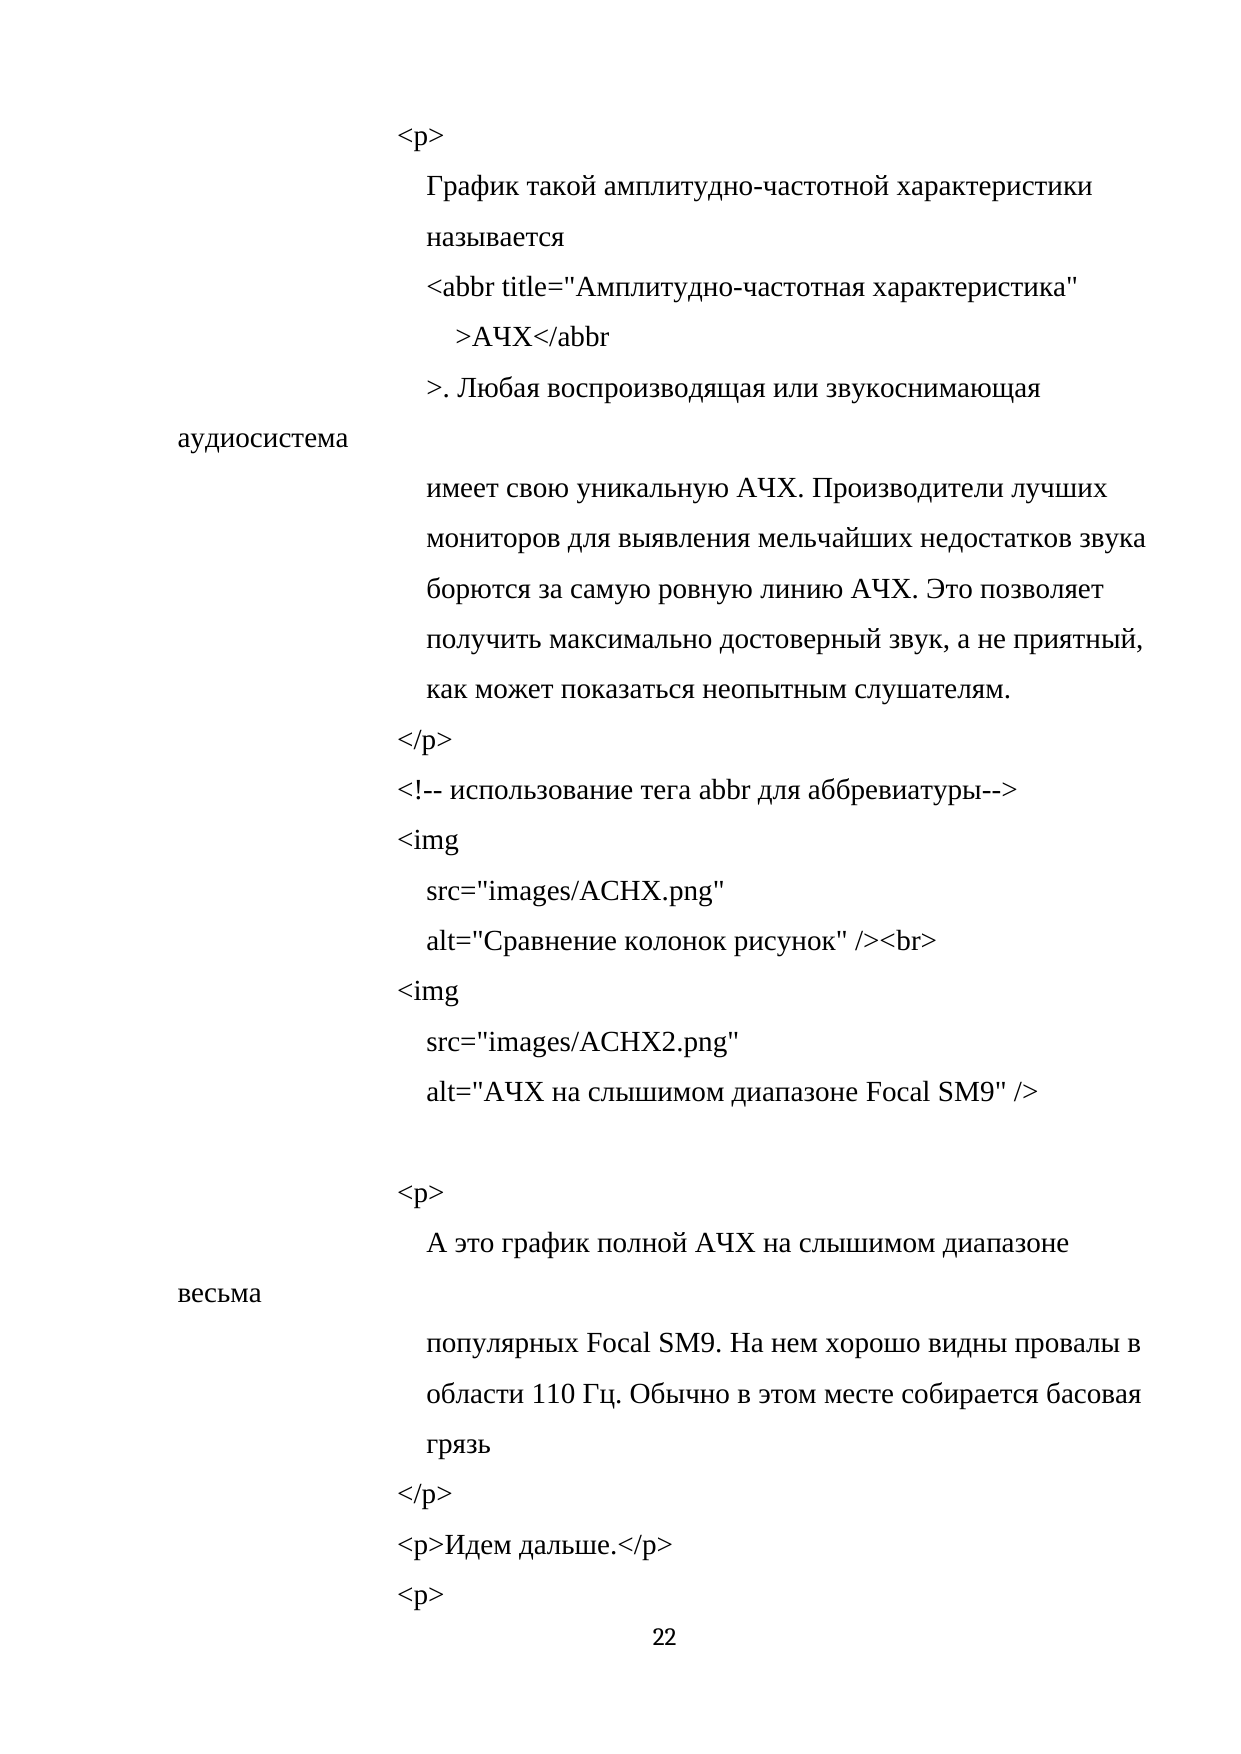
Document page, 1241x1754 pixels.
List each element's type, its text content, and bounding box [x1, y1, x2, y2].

text А это график полной АЧХ на слышимом диапазоне весьма [177, 1225, 1152, 1309]
text <img [177, 973, 1152, 1007]
text <p>Идем дальше.</p> [177, 1527, 1152, 1560]
text >. Любая воспроизводящая или звукоснимающая аудиосистема [177, 370, 1152, 453]
text области 110 Гц. Обычно в этом месте собирается басовая [177, 1376, 1152, 1409]
text </p> [177, 722, 1152, 755]
text имеет свою уникальную АЧХ. Производители лучших [177, 470, 1152, 504]
text мониторов для выявления мельчайших недостатков звука [177, 521, 1152, 554]
text </p> [177, 1477, 1152, 1510]
text <img [177, 822, 1152, 856]
text <abbr title="Амплитудно-частотная характеристика" [177, 269, 1152, 303]
text <!-- иcпользование тега abbr для аббревиатуры--> [177, 772, 1152, 806]
text График такой амплитудно-частотной характеристики [177, 168, 1152, 202]
text src="images/ACHX2.png" [177, 1024, 1152, 1057]
text src="images/ACHX.png" [177, 873, 1152, 906]
text популярных Focal SM9. На нем хорошо видны провалы в [177, 1326, 1152, 1359]
text называется [177, 219, 1152, 252]
text alt="Сравнение колонок рисунок" /><br> [177, 923, 1152, 957]
text как может показаться неопытным слушателям. [177, 672, 1152, 705]
text <p> [177, 1577, 1152, 1611]
text грязь [177, 1426, 1152, 1460]
text alt="АЧХ на слышимом диапазоне Focal SM9" /> [177, 1074, 1152, 1108]
text >АЧХ</abbr [177, 319, 1152, 353]
text <p> [177, 1175, 1152, 1208]
text получить максимально достоверный звук, а не приятный, [177, 621, 1152, 655]
text борются за самую ровную линию АЧХ. Это позволяет [177, 571, 1152, 604]
text <p> [177, 118, 1152, 152]
